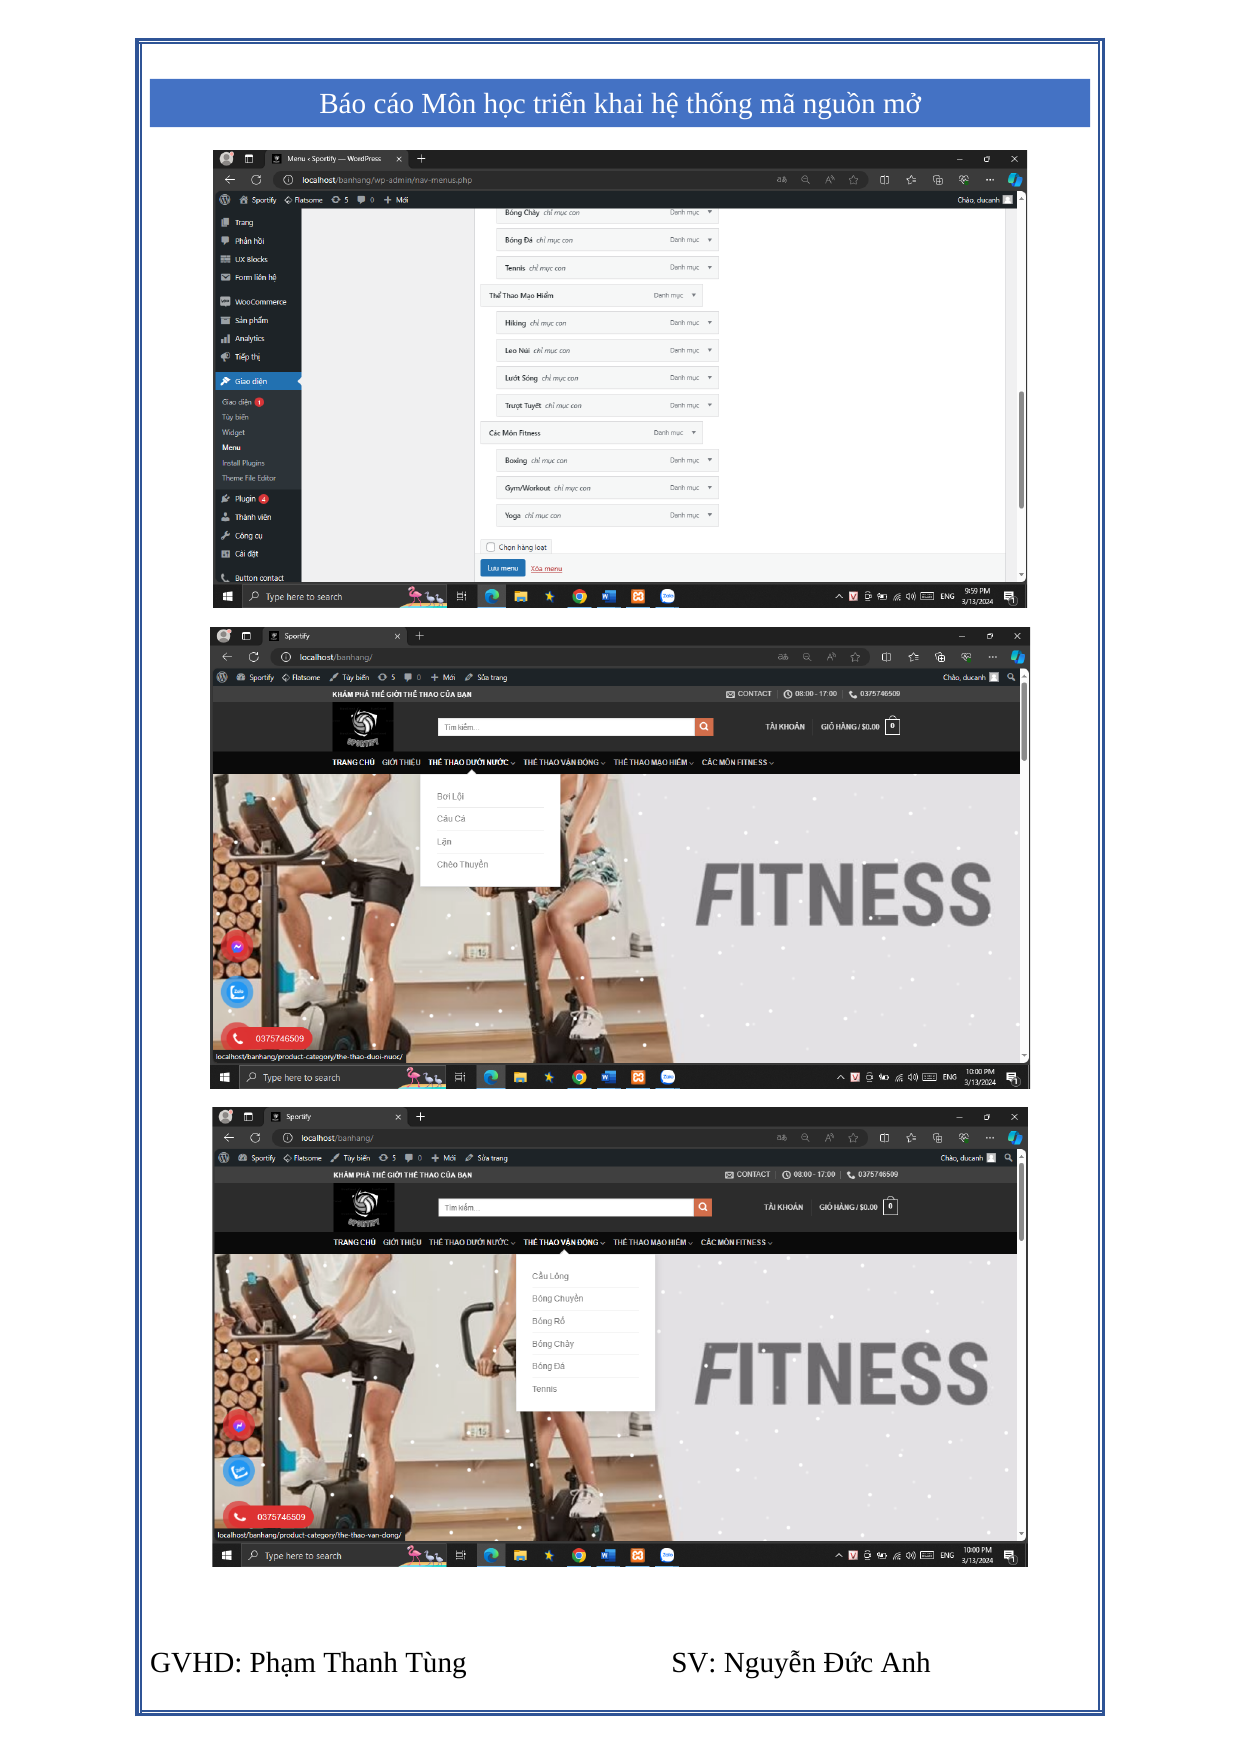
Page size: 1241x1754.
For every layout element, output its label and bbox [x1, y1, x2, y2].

picture [212, 1107, 1028, 1567]
picture [210, 627, 1031, 1089]
picture [213, 150, 1028, 608]
